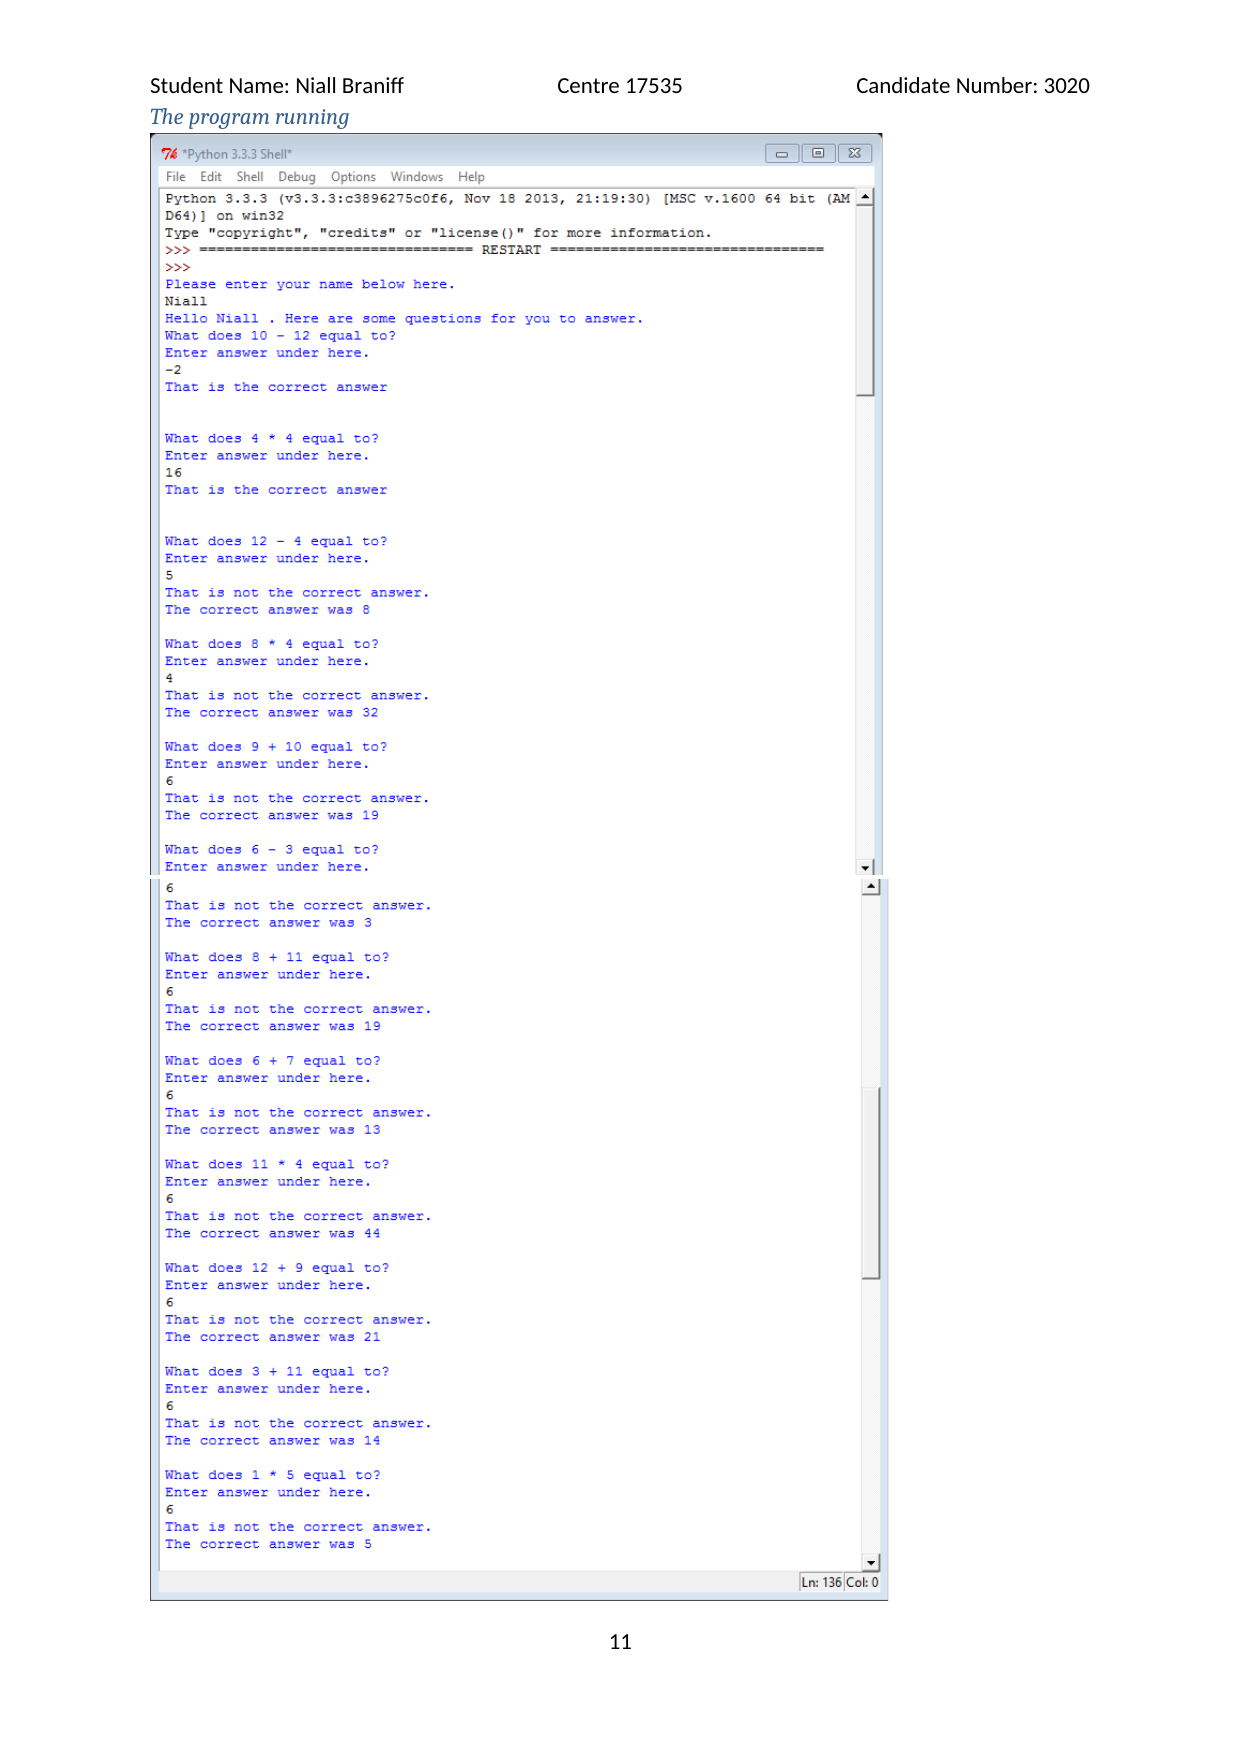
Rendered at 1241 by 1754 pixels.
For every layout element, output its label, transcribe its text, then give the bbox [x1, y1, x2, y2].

subtitle The program running [150, 103, 1090, 130]
